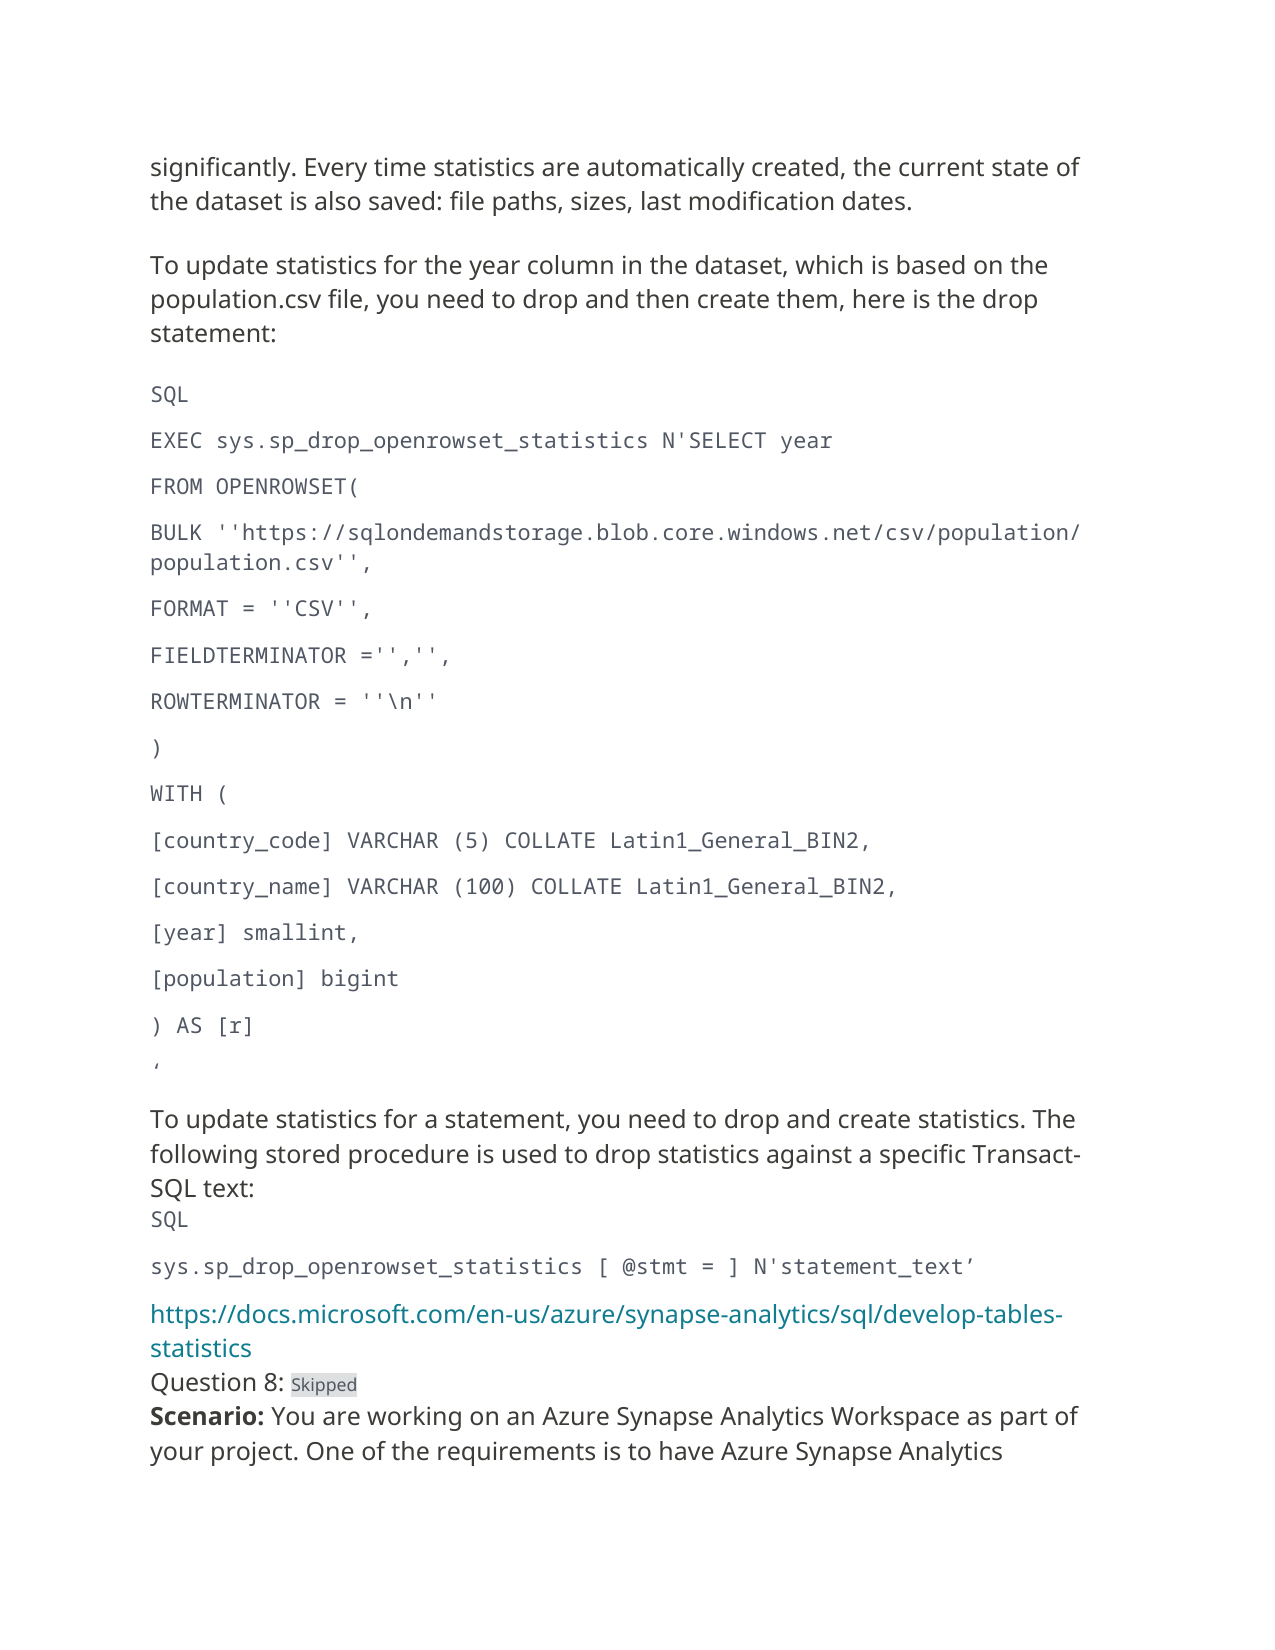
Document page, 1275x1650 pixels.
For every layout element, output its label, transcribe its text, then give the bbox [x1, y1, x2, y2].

text Question 8: Skipped [150, 1365, 1125, 1399]
text FORMAT = ''CSV'', [150, 593, 1125, 623]
text SQL [150, 1204, 1125, 1234]
text [year] smallint, [150, 917, 1125, 947]
text ‘ [150, 1056, 1125, 1086]
text BULK ''https://sqlondemandstorage.blob.core.windows.net/csv/population/population.csv'', [150, 517, 1125, 577]
text sys.sp_drop_openrowset_statistics [ @stmt = ] N'statement_text’ [150, 1251, 1125, 1280]
text [country_code] VARCHAR (5) COLLATE Latin1_General_BIN2, [150, 825, 1125, 854]
text https://docs.microsoft.com/en-us/azure/synapse-analytics/sql/develop-tables-statistics [150, 1297, 1125, 1365]
text SQL [150, 379, 1125, 408]
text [150, 150, 1125, 218]
text ) AS [r] [150, 1010, 1125, 1039]
text FIELDTERMINATOR ='','', [150, 640, 1125, 669]
text WITH ( [150, 778, 1125, 808]
text FROM OPENROWSET( [150, 471, 1125, 501]
text ROWTERMINATOR = ''\n'' [150, 686, 1125, 716]
text To update statistics for a statement, you need to drop and create statistics. The following stored procedure is used to drop statistics against a specific Transact-SQL text: [150, 1102, 1125, 1204]
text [150, 1399, 1125, 1467]
text ) [150, 732, 1125, 762]
text [population] bigint [150, 963, 1125, 993]
text To update statistics for the year column in the dataset, which is based on the population.csv file, you need to drop and then create them, here is the drop statement: [150, 247, 1125, 349]
text EXEC sys.sp_drop_openrowset_statistics N'SELECT year [150, 425, 1125, 455]
text [country_name] VARCHAR (100) COLLATE Latin1_General_BIN2, [150, 871, 1125, 901]
